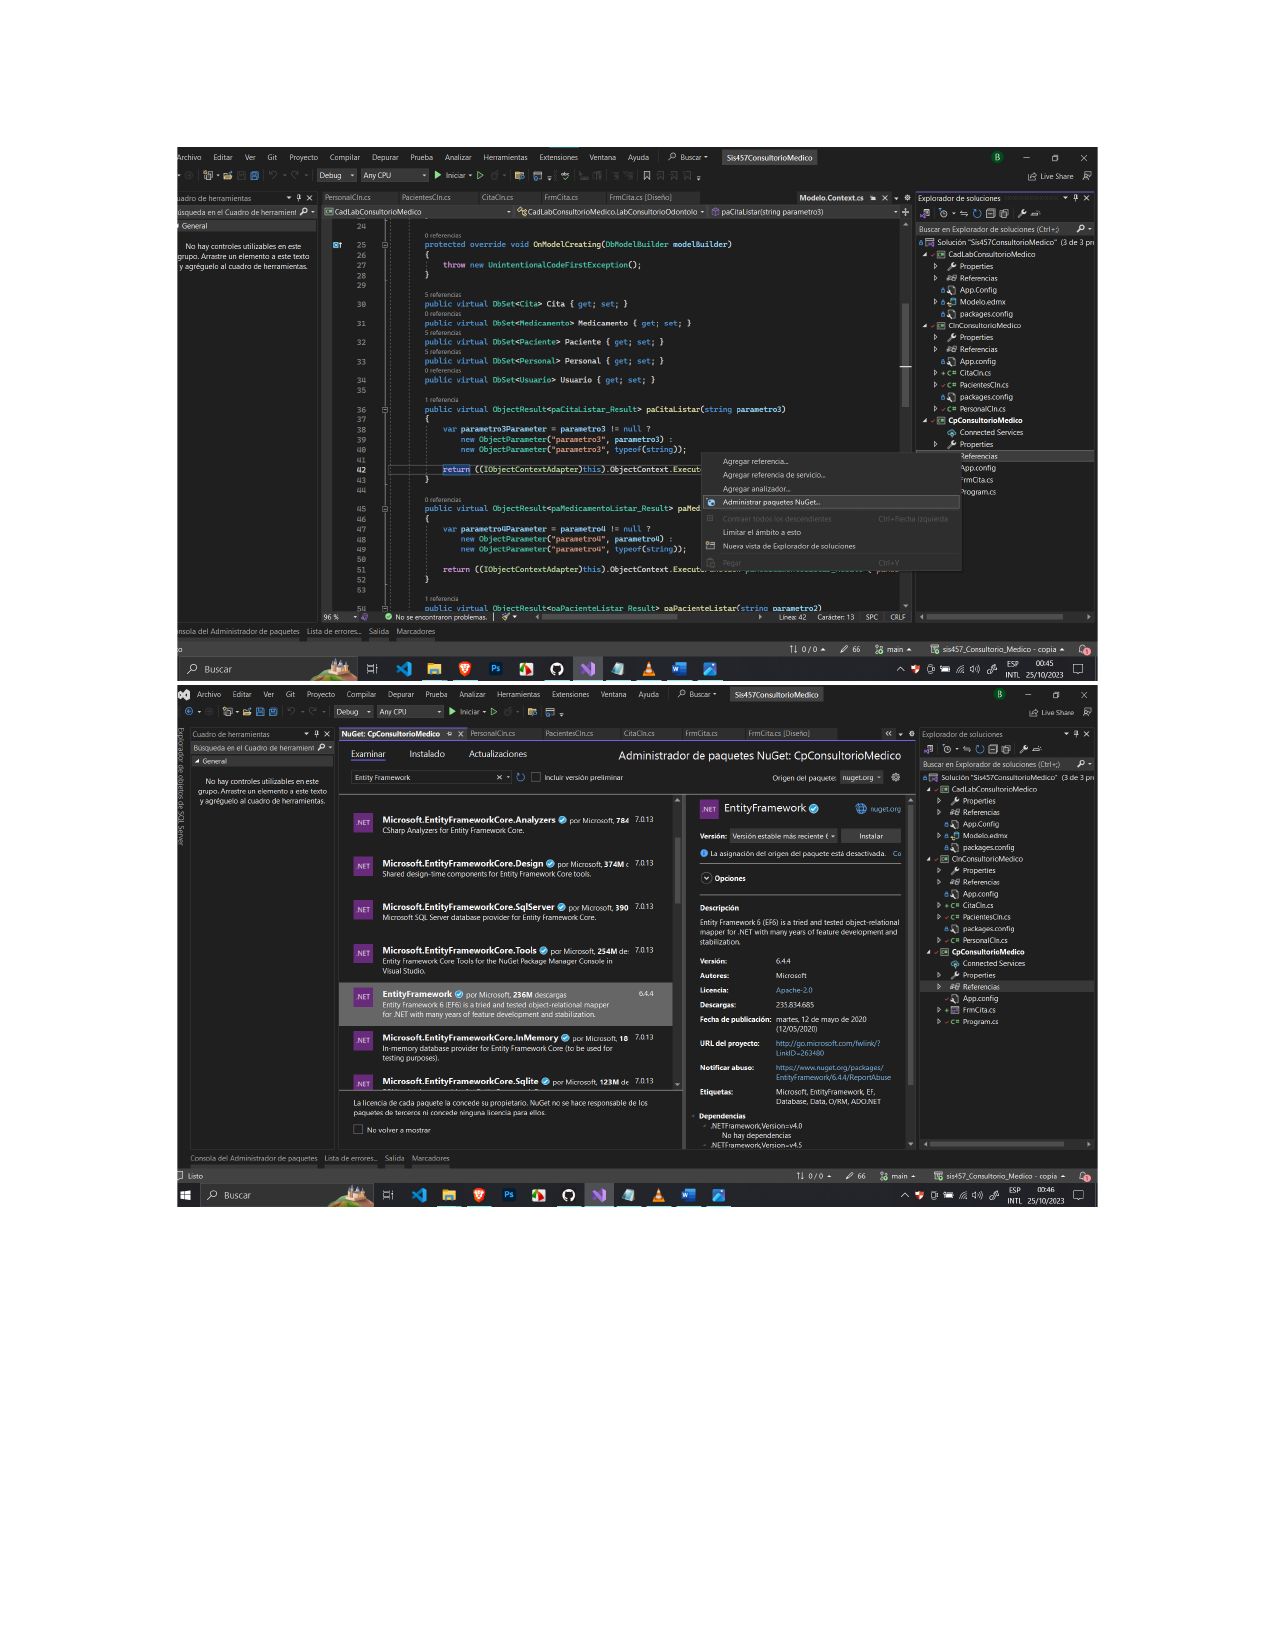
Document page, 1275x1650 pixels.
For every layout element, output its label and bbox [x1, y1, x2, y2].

picture [177, 685, 1098, 1207]
picture [177, 147, 1098, 681]
